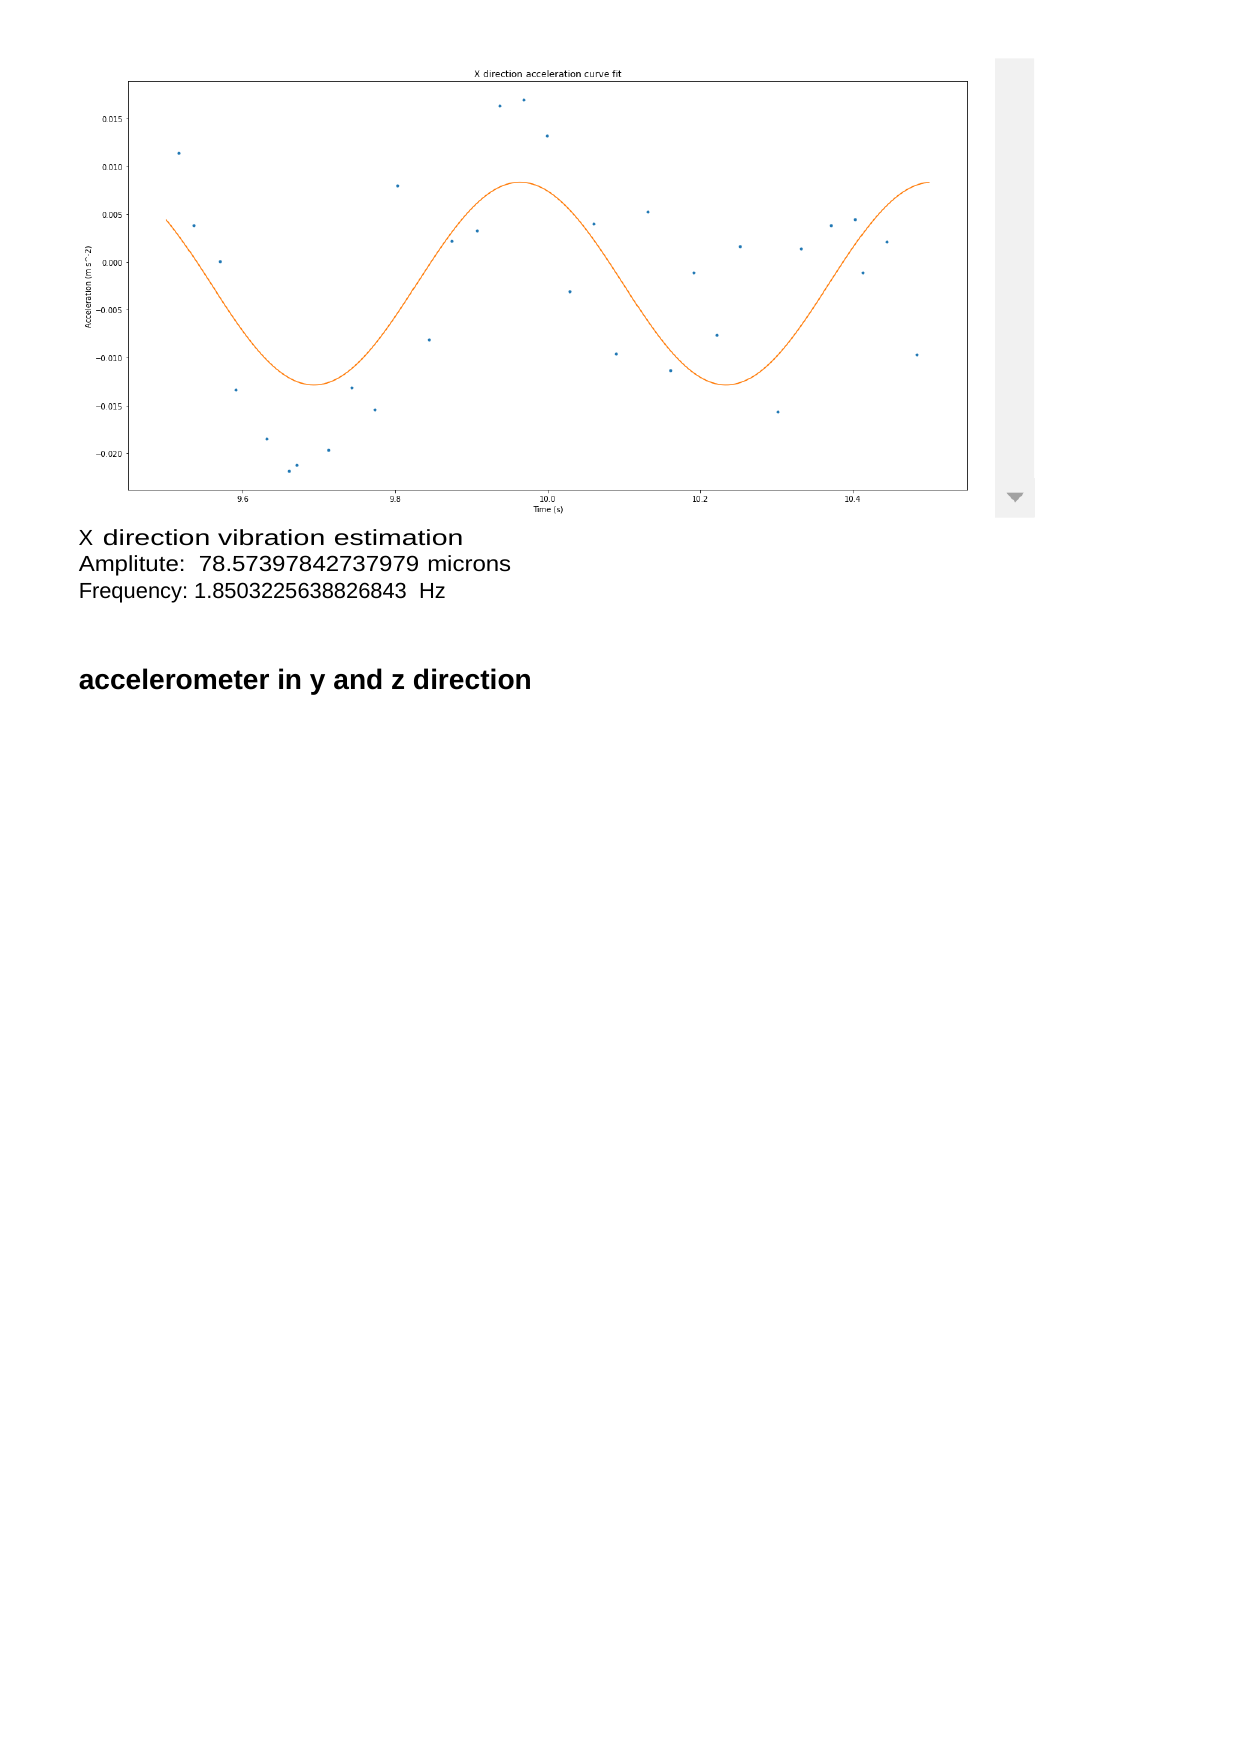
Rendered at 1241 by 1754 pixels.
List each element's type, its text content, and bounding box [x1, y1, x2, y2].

subtitle accelerometer in y and z direction [78, 663, 1186, 695]
text Frequency: 1.8503225638826843 Hz [78, 578, 1186, 603]
picture [995, 479, 1035, 518]
text Amplitute: 78.57397842737979 microns [78, 551, 1186, 577]
picture [79, 65, 972, 518]
list direction vibration estimation [78, 525, 1186, 550]
